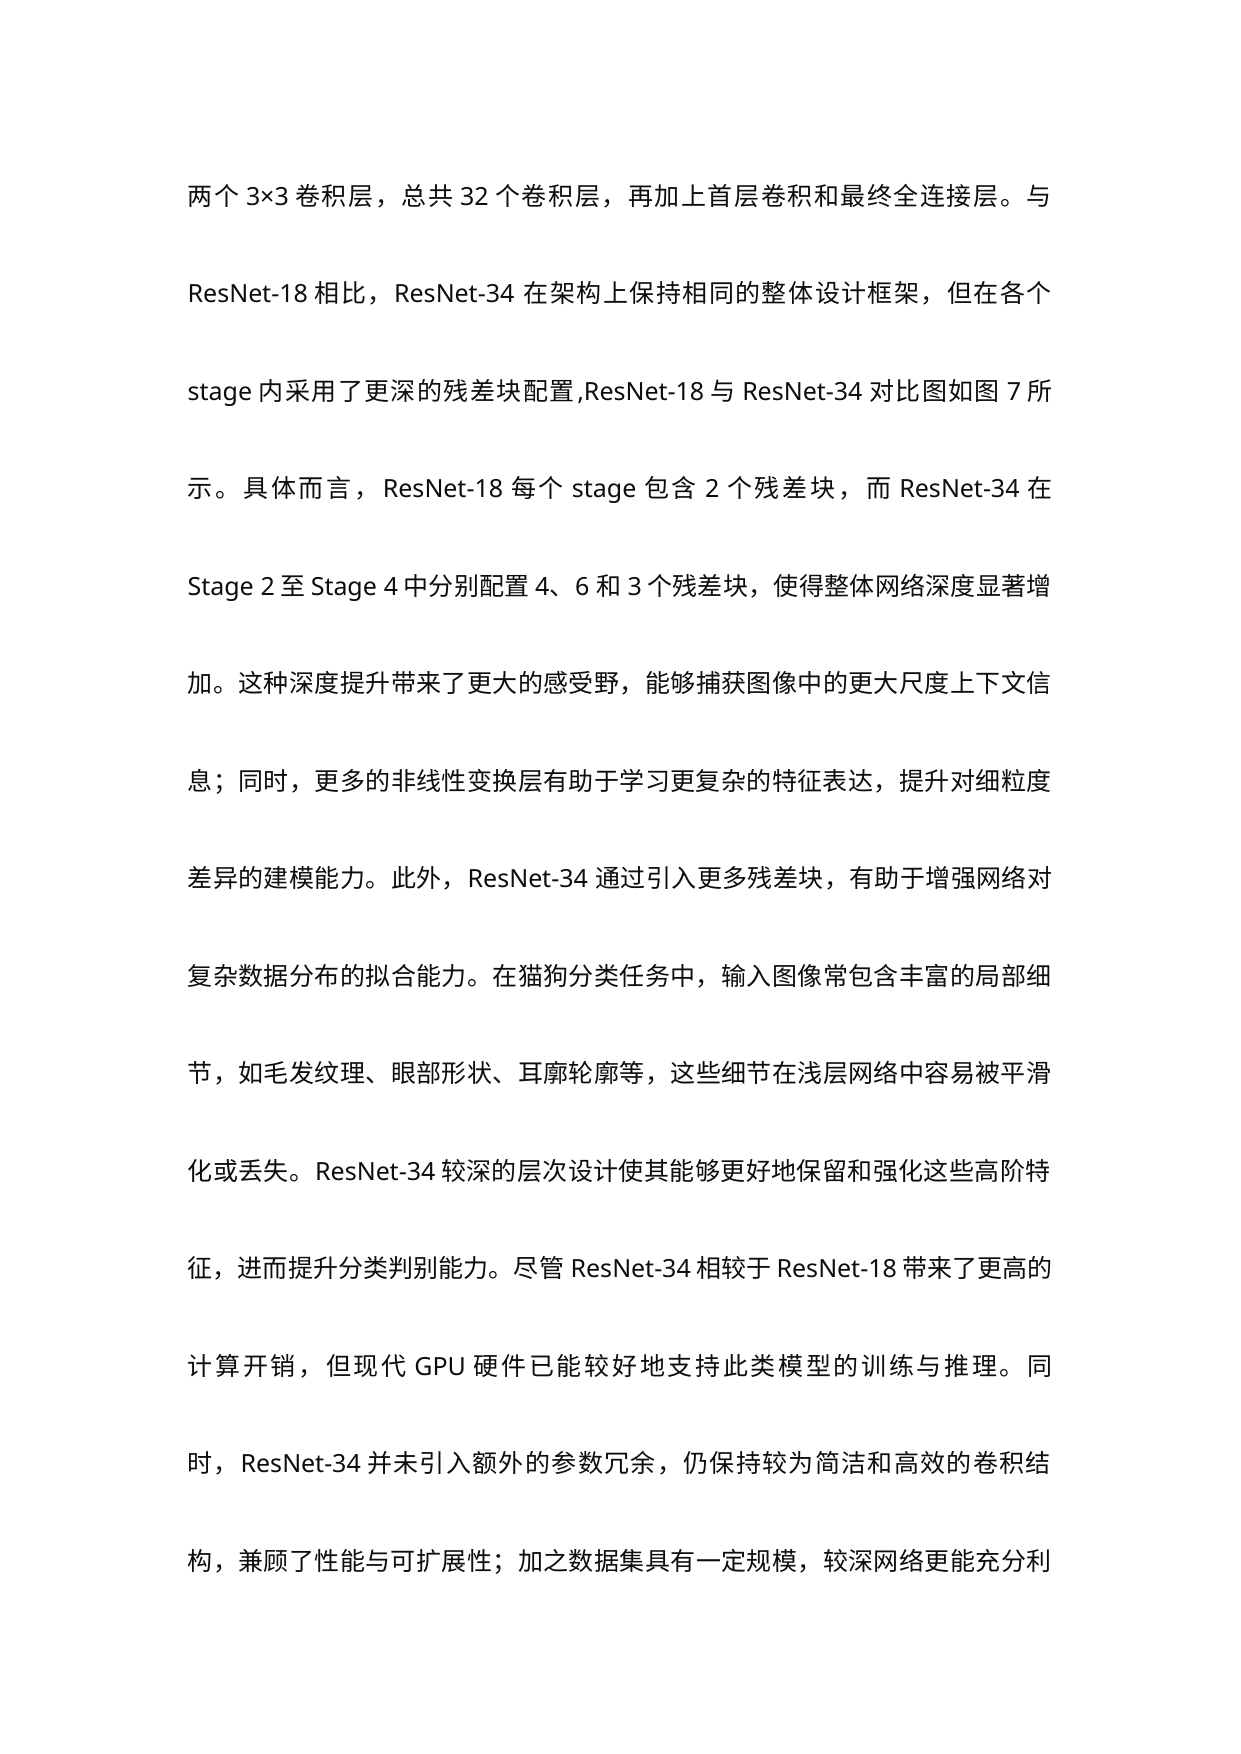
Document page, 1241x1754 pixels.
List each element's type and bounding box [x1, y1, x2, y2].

list [187, 162, 1053, 1592]
